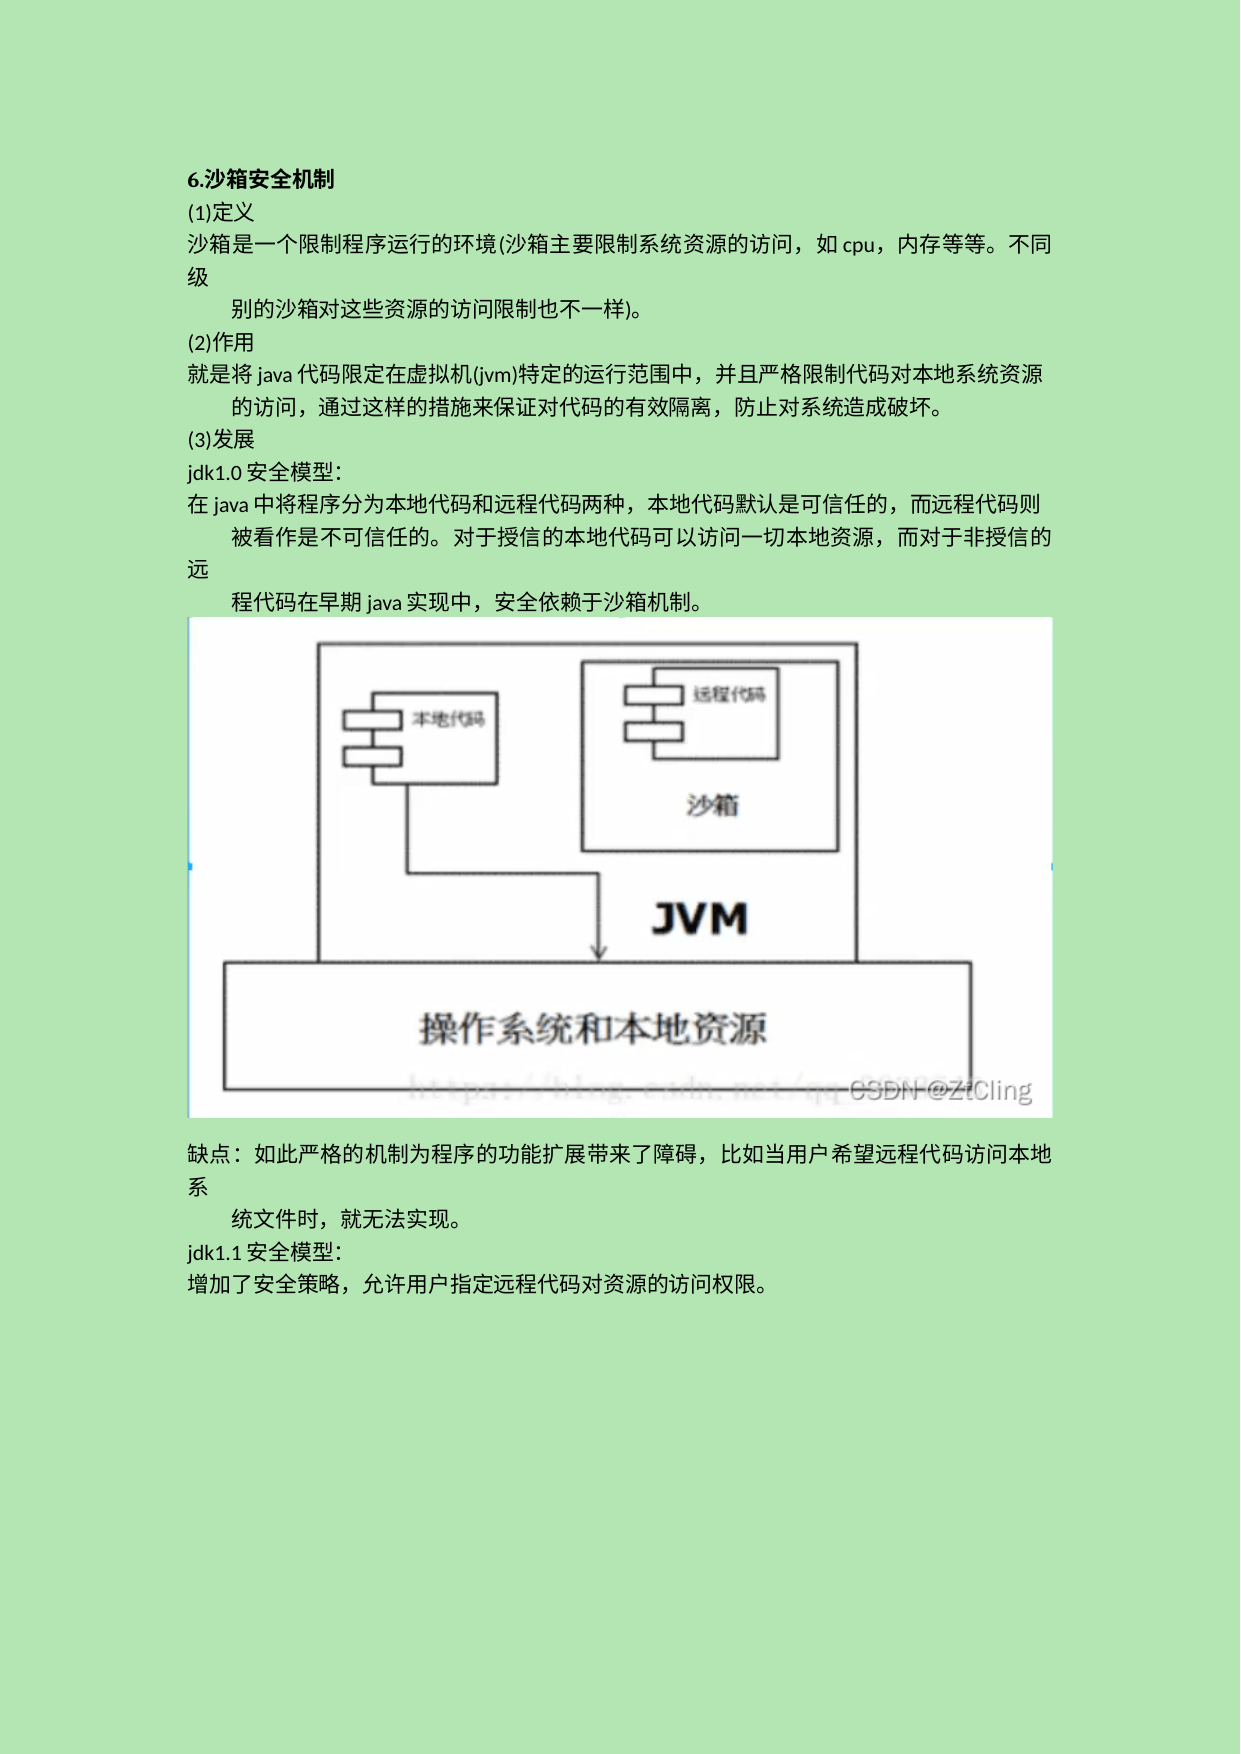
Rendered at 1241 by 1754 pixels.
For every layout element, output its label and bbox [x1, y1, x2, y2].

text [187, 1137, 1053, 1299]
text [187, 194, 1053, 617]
picture [187, 617, 1053, 1118]
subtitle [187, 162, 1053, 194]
